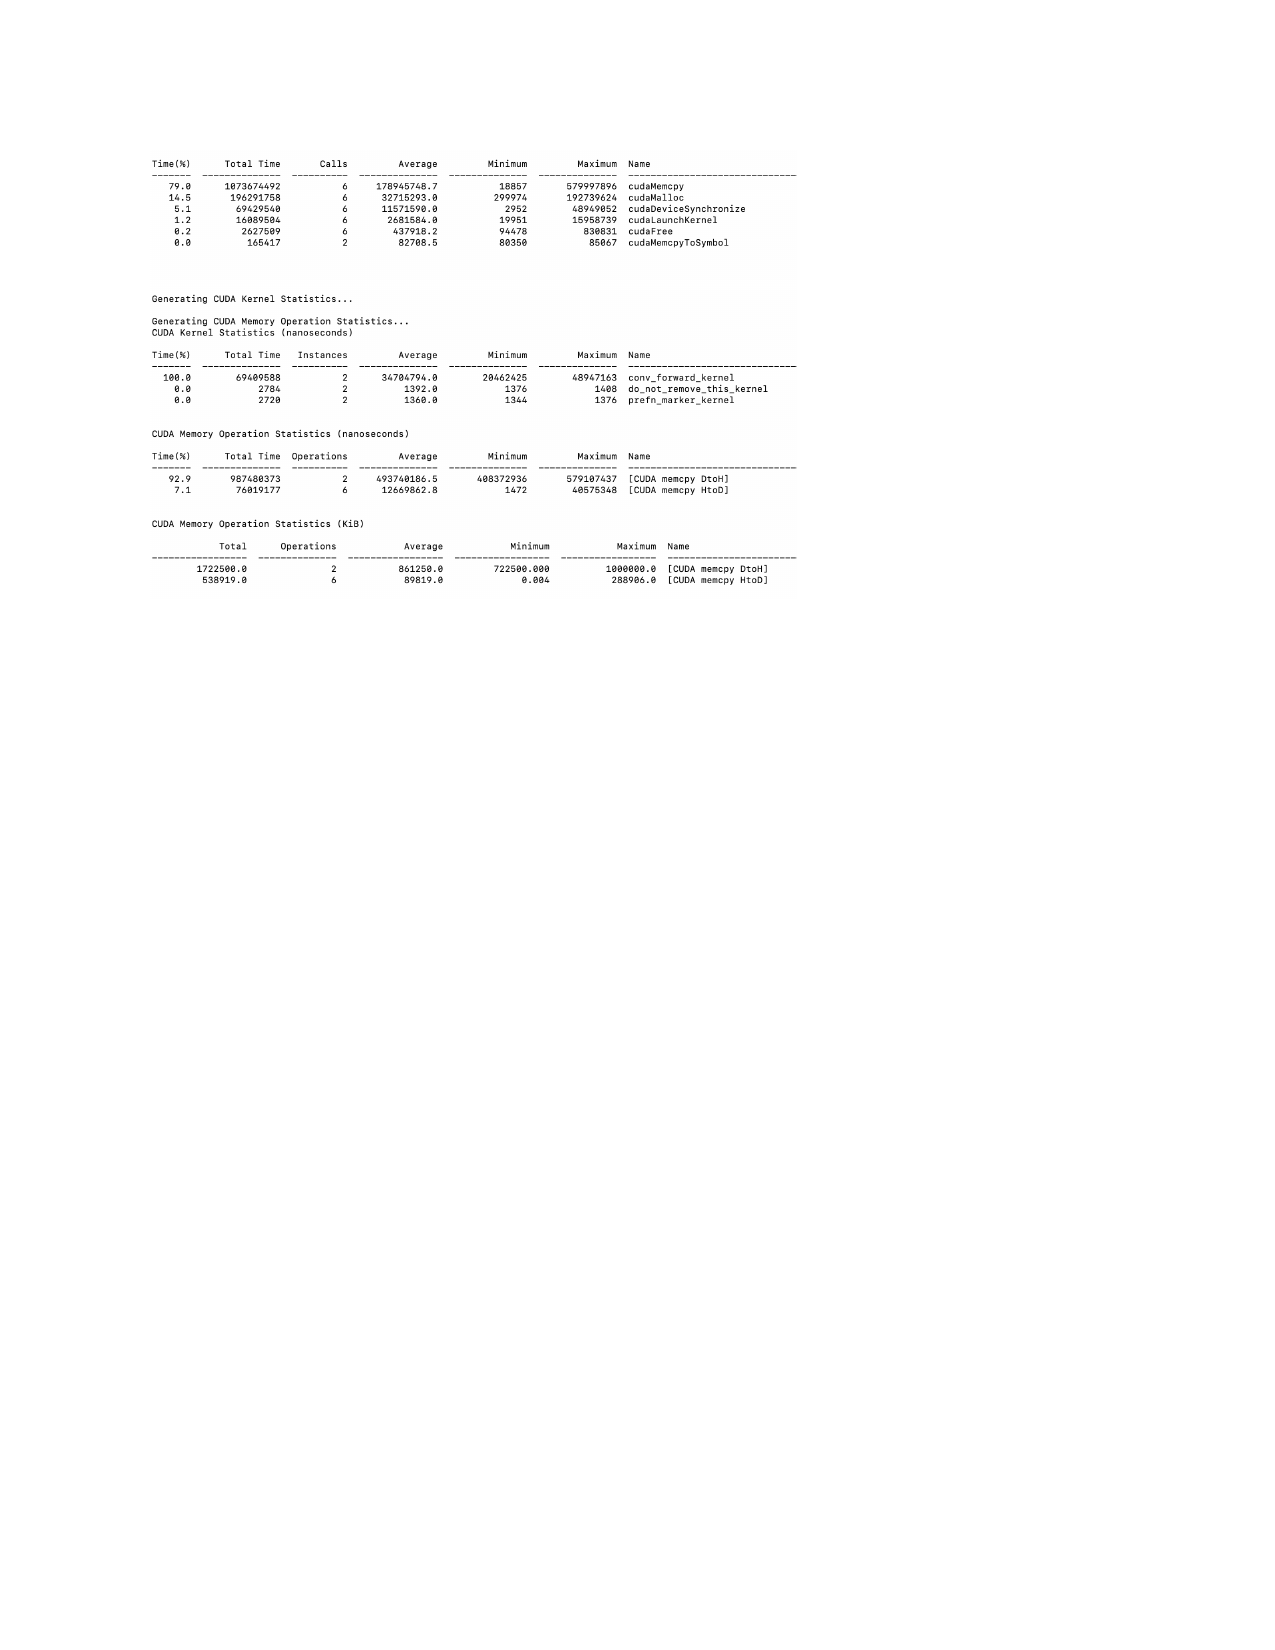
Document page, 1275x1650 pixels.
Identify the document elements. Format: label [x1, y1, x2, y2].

picture [150, 150, 797, 599]
